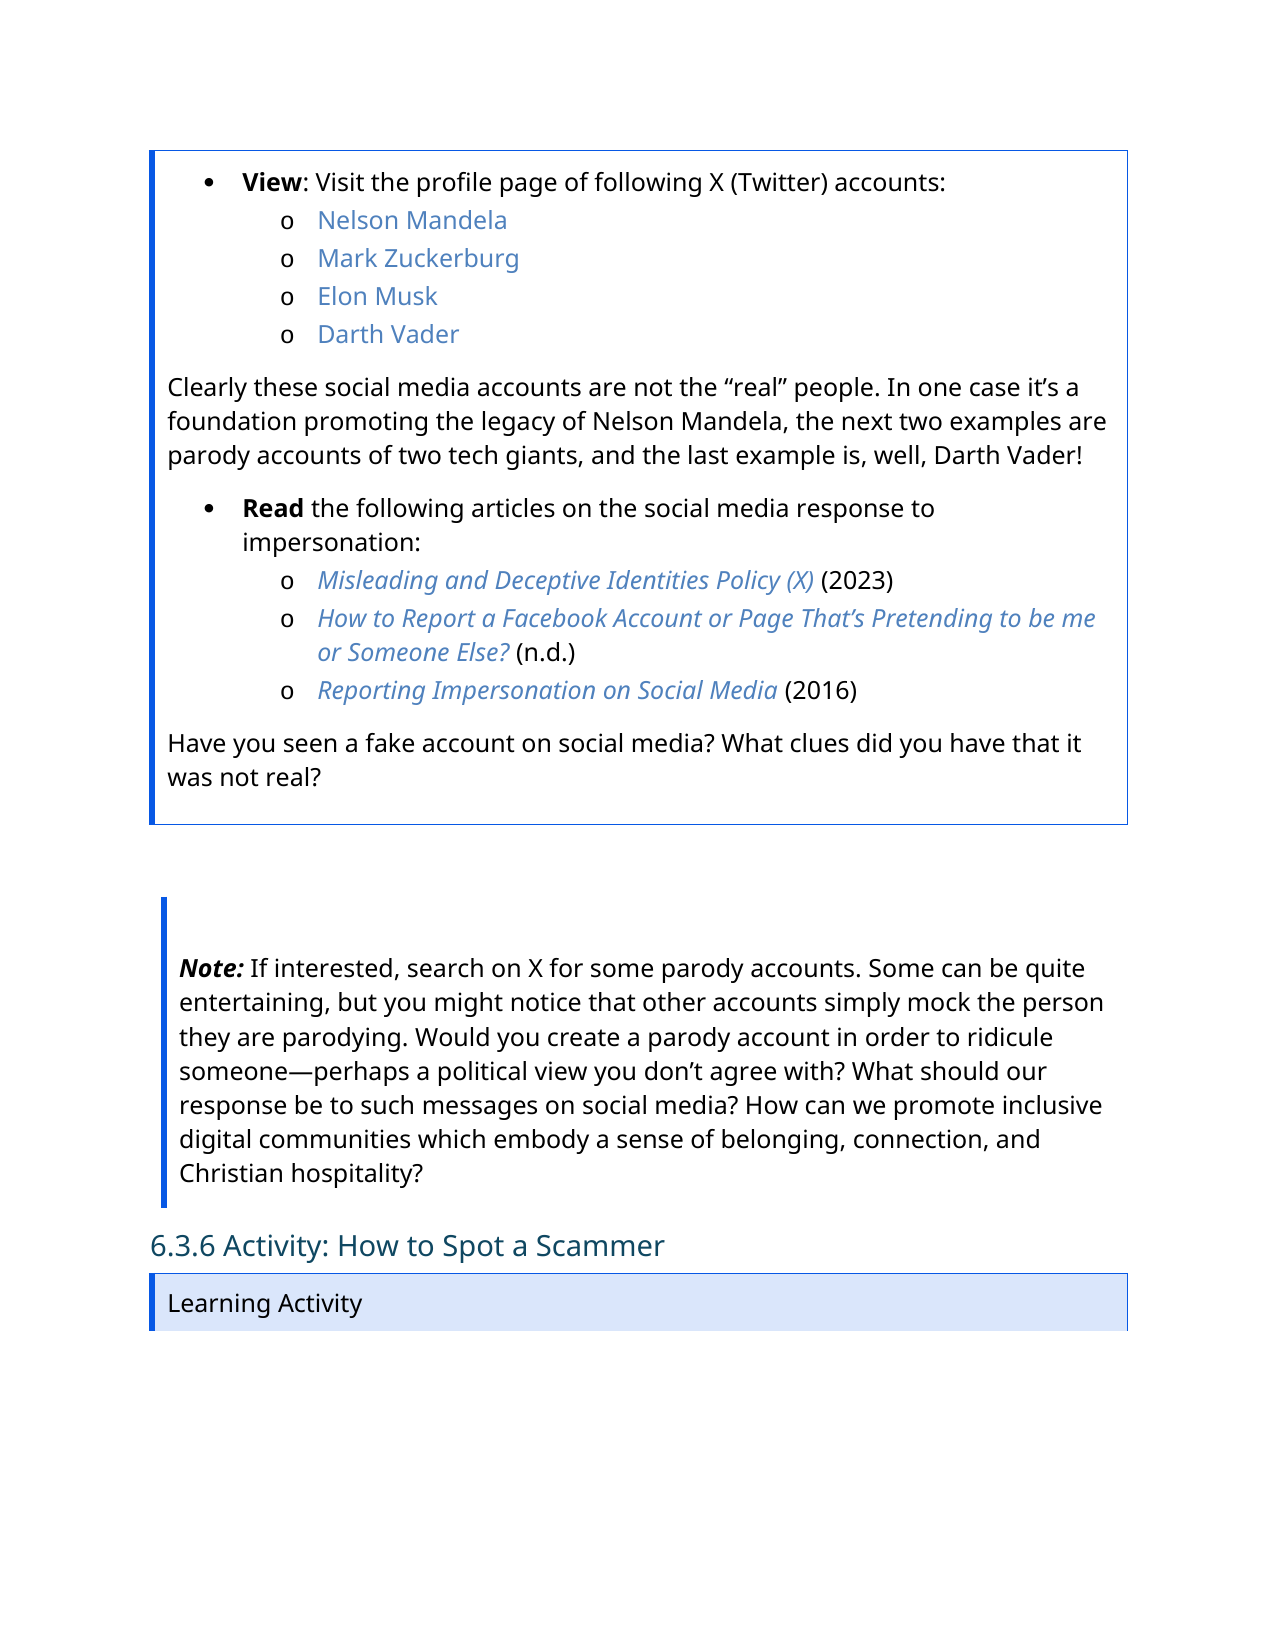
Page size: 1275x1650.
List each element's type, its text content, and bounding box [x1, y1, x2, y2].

table_header Note: If interested, search on X for some parody accounts. Some can be quite entertaining, but you might notice that other accounts simply mock the person they are parodying. Would you create a parody account in order to ridicule someone—perhaps a political view you don’t agree with? What should our response be to such messages on social media? How can we promote inclusive digital communities which embody a sense of belonging, connection, and Christian hospitality? [167, 897, 1139, 1208]
subtitle 6.3.6 Activity: How to Spot a Scammer [150, 1225, 1125, 1264]
table_cell View: Visit the profile page of following X (Twitter) accounts: Nelson Mandela Mark Zuckerburg Elon Musk Darth Vader Clearly these social media accounts are not the “real” people. In one case it’s a foundation promoting the legacy of Nelson Mandela, the next two examples are parody accounts of two tech giants, and the last example is, well, Darth Vader! Read the following articles on the social media response to impersonation: Misleading and Deceptive Identities Policy (X) (2023) How to Report a Facebook Account or Page That’s Pretending to be me or Someone Else? (n.d.) Reporting Impersonation on Social Media (2016) Have you seen a fake account on social media? What clues did you have that it was not real? [155, 151, 1127, 824]
table_header Learning Activity [155, 1274, 1127, 1331]
